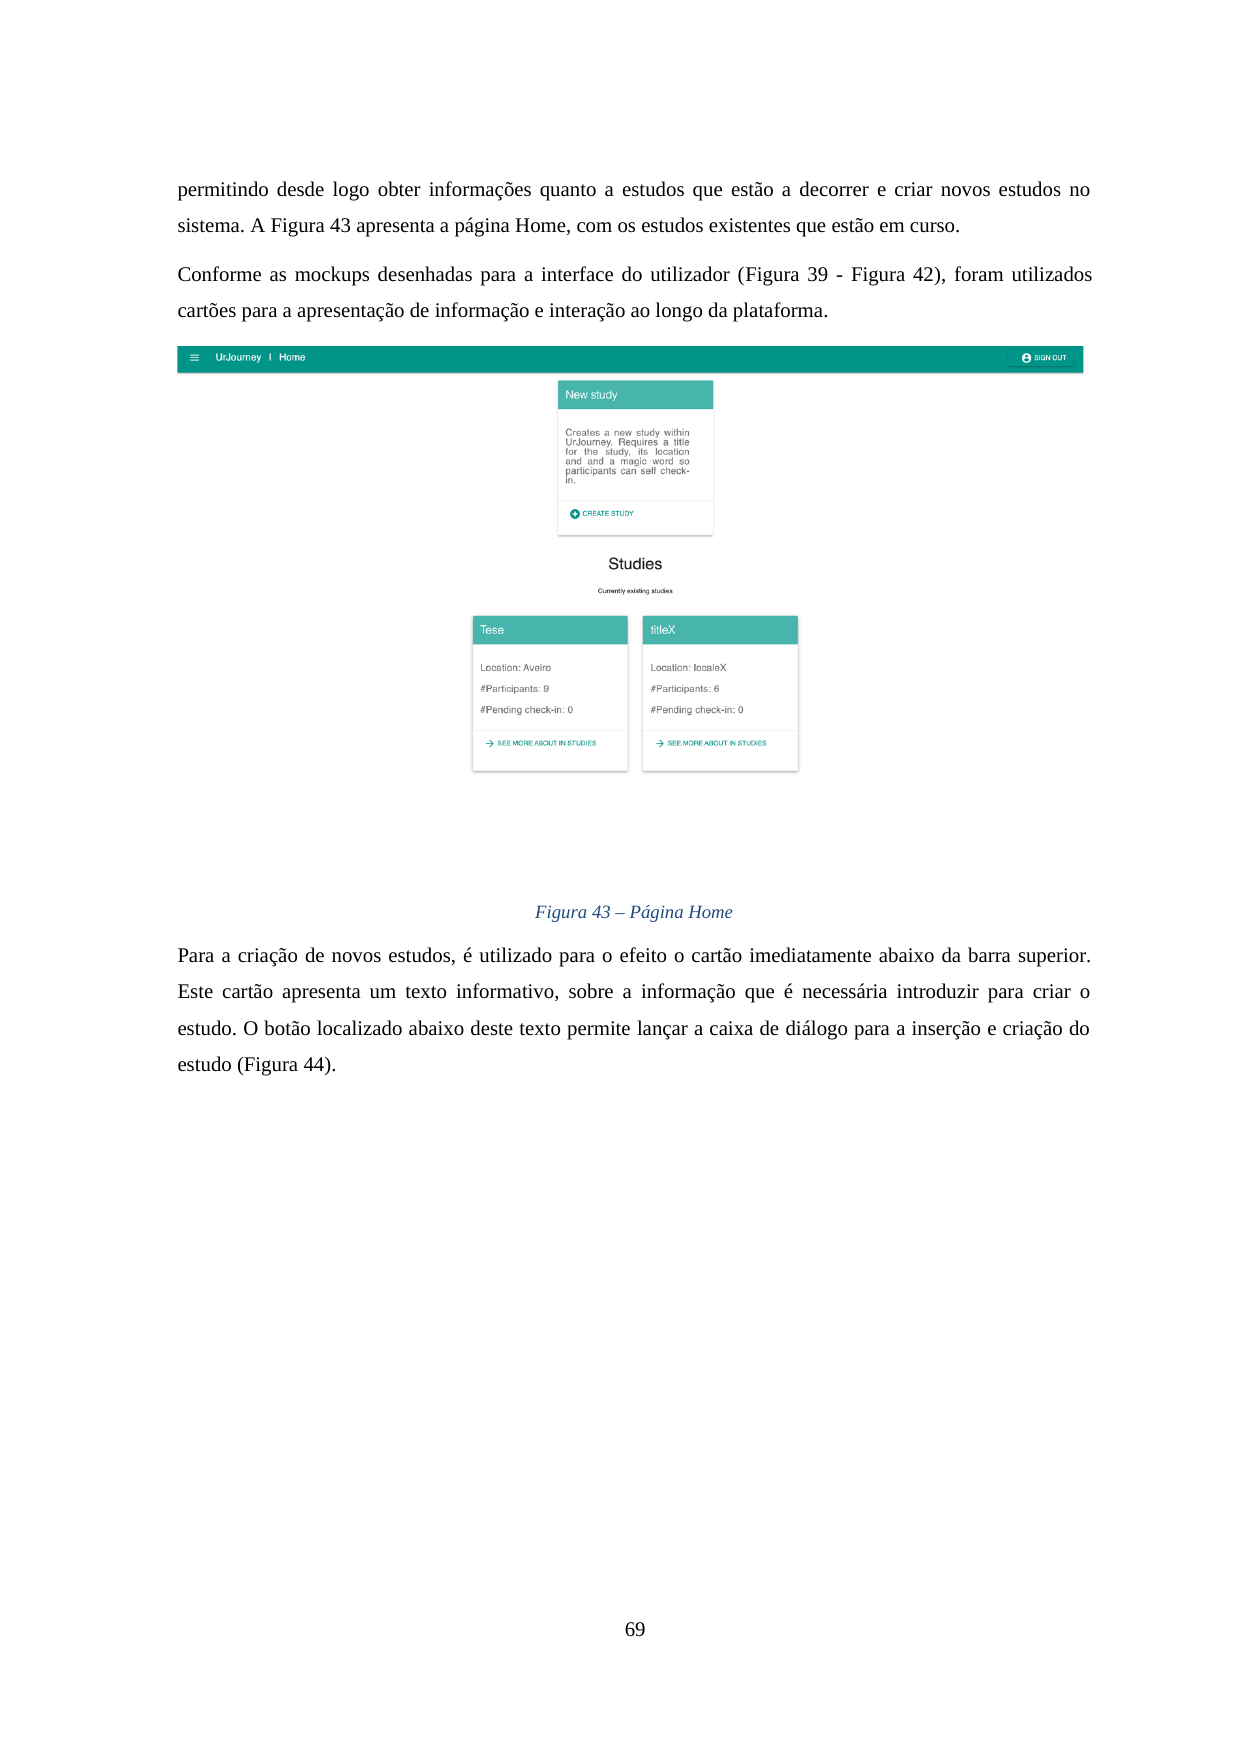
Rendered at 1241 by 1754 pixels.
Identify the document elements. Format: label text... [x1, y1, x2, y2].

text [177, 177, 1092, 237]
picture [177, 346, 1084, 877]
text Para a criação de novos estudos, é utilizado para o efeito o cartão imediatamente abaixo da barra superior. Este cartão apresenta um texto informativo, sobre a informação que é necessária introduzir para criar o estudo. O botão localizado abaixo deste texto permite lançar a caixa de diálogo para a inserção e criação do estudo (Figura 44). [177, 943, 1092, 1076]
text Figura 43 – Página Home [177, 901, 1092, 923]
text Conforme as mockups desenhadas para a interface do utilizador (Figura 39 - Figura 42), foram utilizados cartões para a apresentação de informação e interação ao longo da plataforma. [177, 262, 1092, 322]
